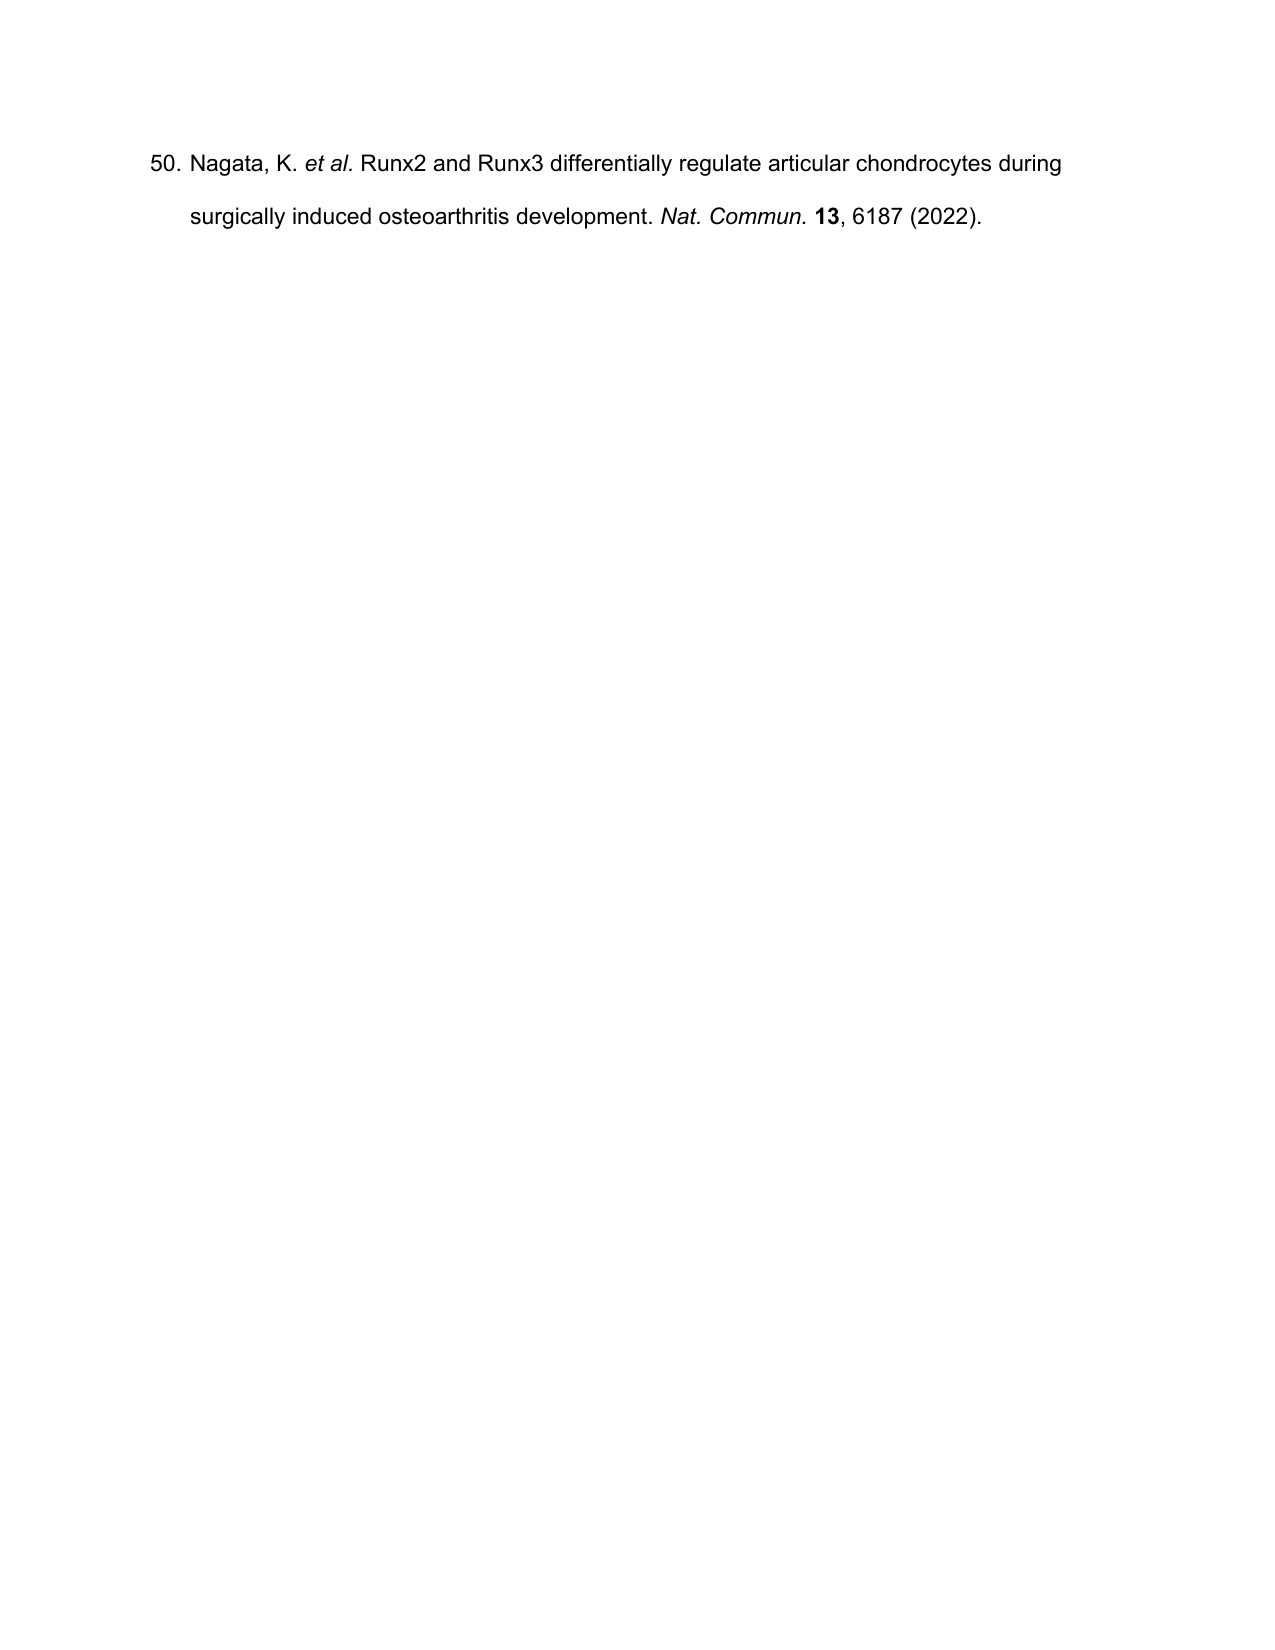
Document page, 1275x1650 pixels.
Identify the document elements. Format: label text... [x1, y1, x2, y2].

text 50. Nagata, K. et al. Runx2 and Runx3 differentially regulate articular chondrocytes during surgically induced osteoarthritis development. Nat. Commun. 13, 6187 (2022). [150, 150, 1125, 229]
